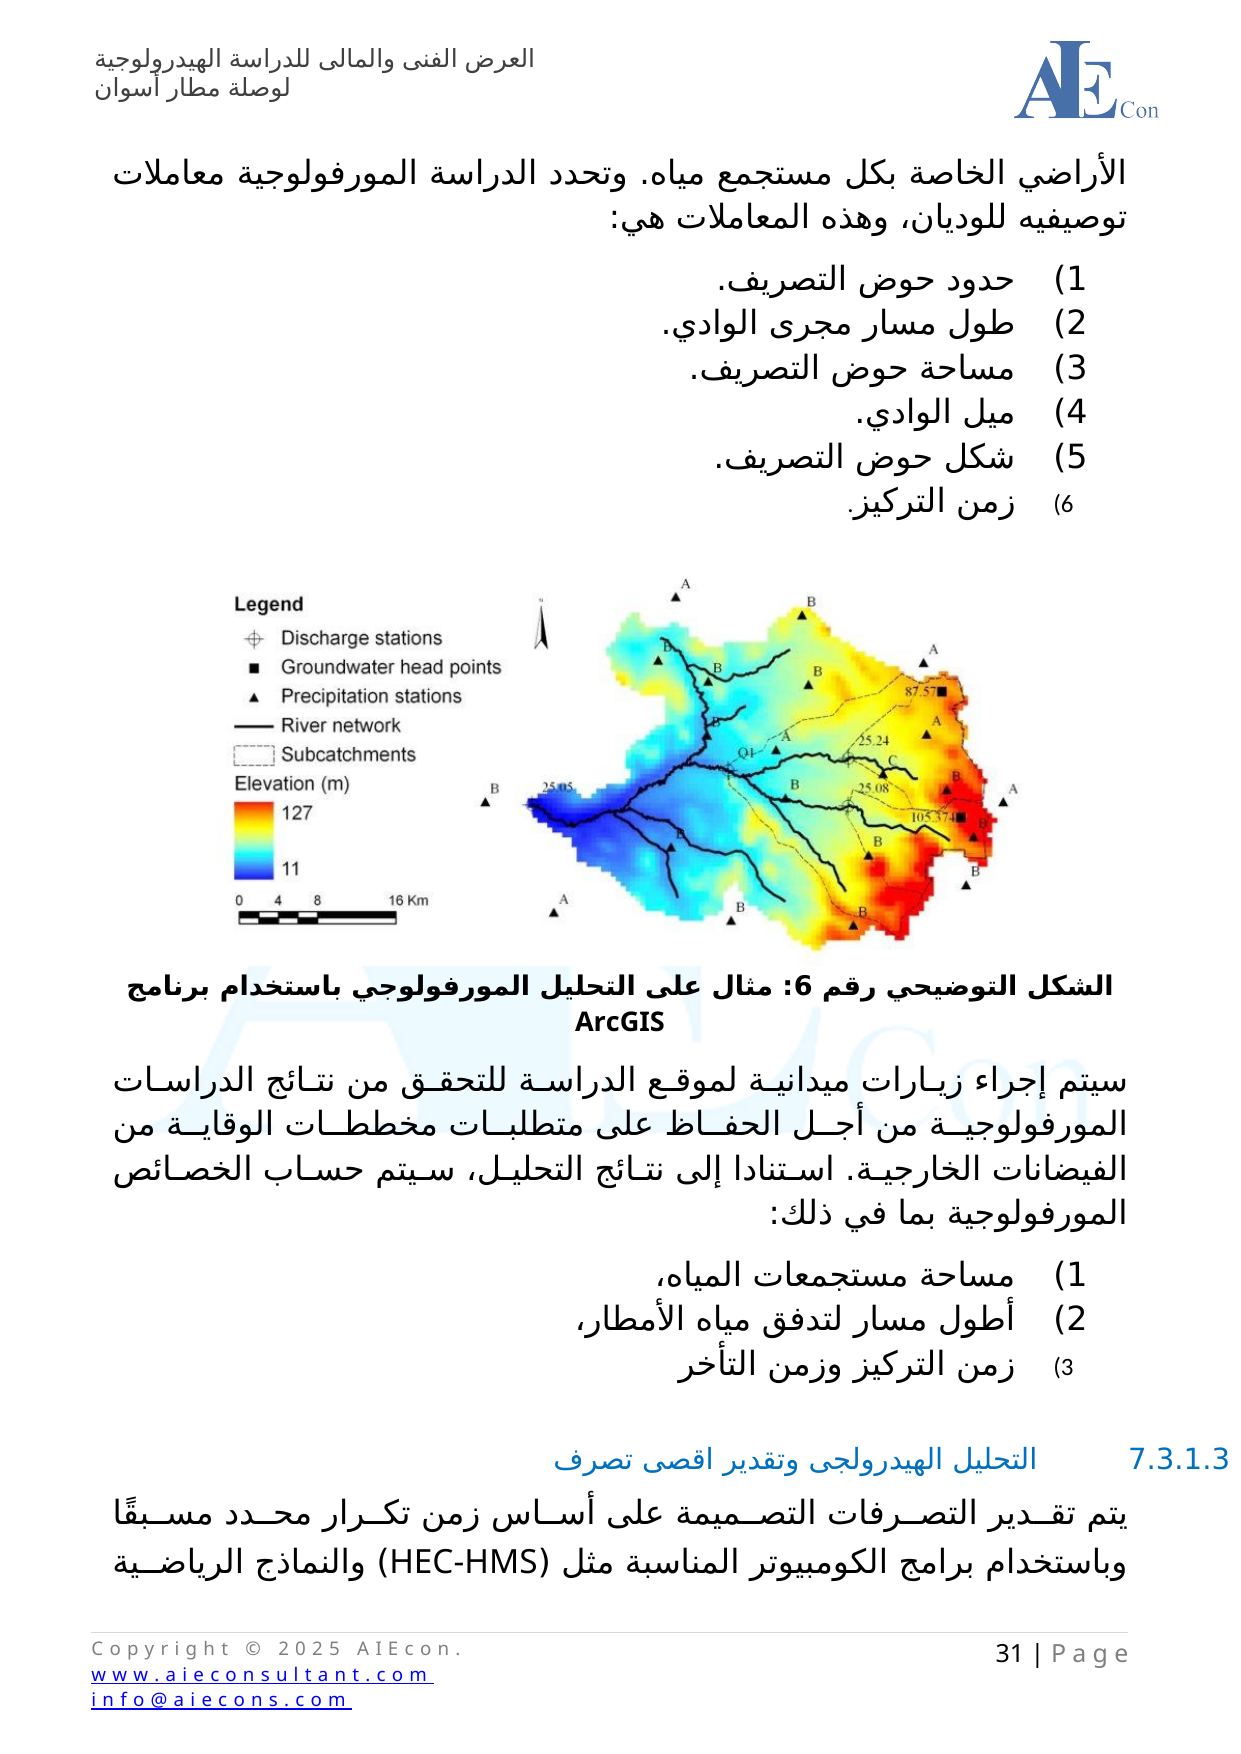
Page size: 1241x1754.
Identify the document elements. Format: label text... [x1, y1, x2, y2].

list أطول مسار لتدفق مياه الأمطار، [112, 1299, 1053, 1338]
list شكل حوض التصريف. [112, 437, 1053, 476]
list زمن التركيز وزمن التأخر [112, 1344, 1053, 1383]
picture [1012, 36, 1159, 123]
text سيتم إجراء زيارات ميدانية لموقع الدراسة للتحقق من نتائج الدراسات المورفولوجية من أجل الحفاظ على متطلبات مخططات الوقاية من الفيضانات الخارجية. استنادا إلى نتائج التحليل، سيتم حساب الخصائص المورفولوجية بما في ذلك: [112, 1060, 1128, 1233]
list ميل الوادي. [112, 393, 1053, 432]
list حدود حوض التصريف. [112, 259, 1053, 298]
list زمن التركيز. [112, 482, 1053, 521]
picture [201, 551, 1030, 966]
list مساحة مستجمعات المياه، [112, 1255, 1053, 1294]
list طول مسار مجرى الوادي. [112, 303, 1053, 342]
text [112, 153, 1128, 237]
subtitle التحليل الهيدرولجى وتقدير اقصى تصرف [112, 1443, 1128, 1477]
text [112, 1493, 1128, 1583]
list مساحة حوض التصريف. [112, 348, 1053, 387]
